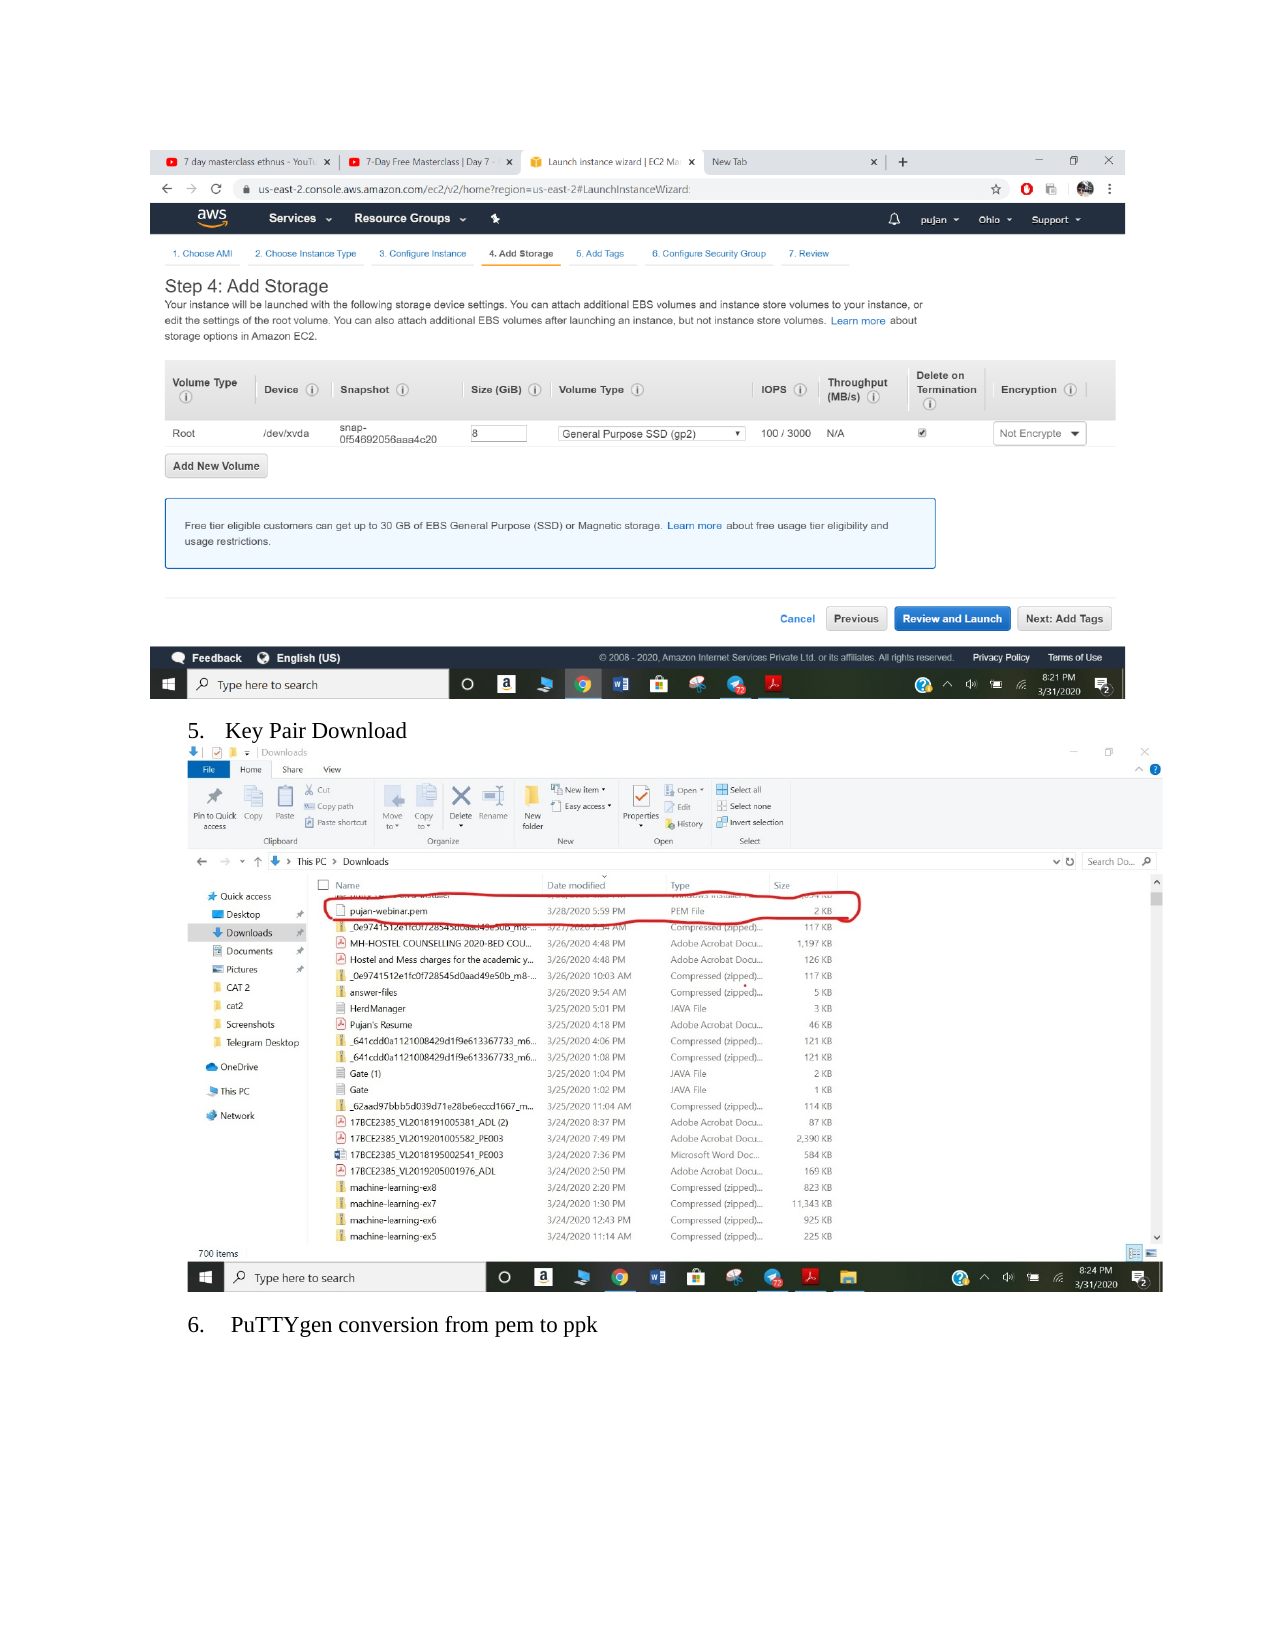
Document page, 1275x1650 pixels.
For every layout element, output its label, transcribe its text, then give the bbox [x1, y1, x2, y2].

list PuTTYgen conversion from pem to ppk [187, 1311, 1125, 1337]
picture [150, 150, 1125, 699]
list Key Pair Download [187, 717, 1125, 743]
picture [187, 743, 1163, 1292]
